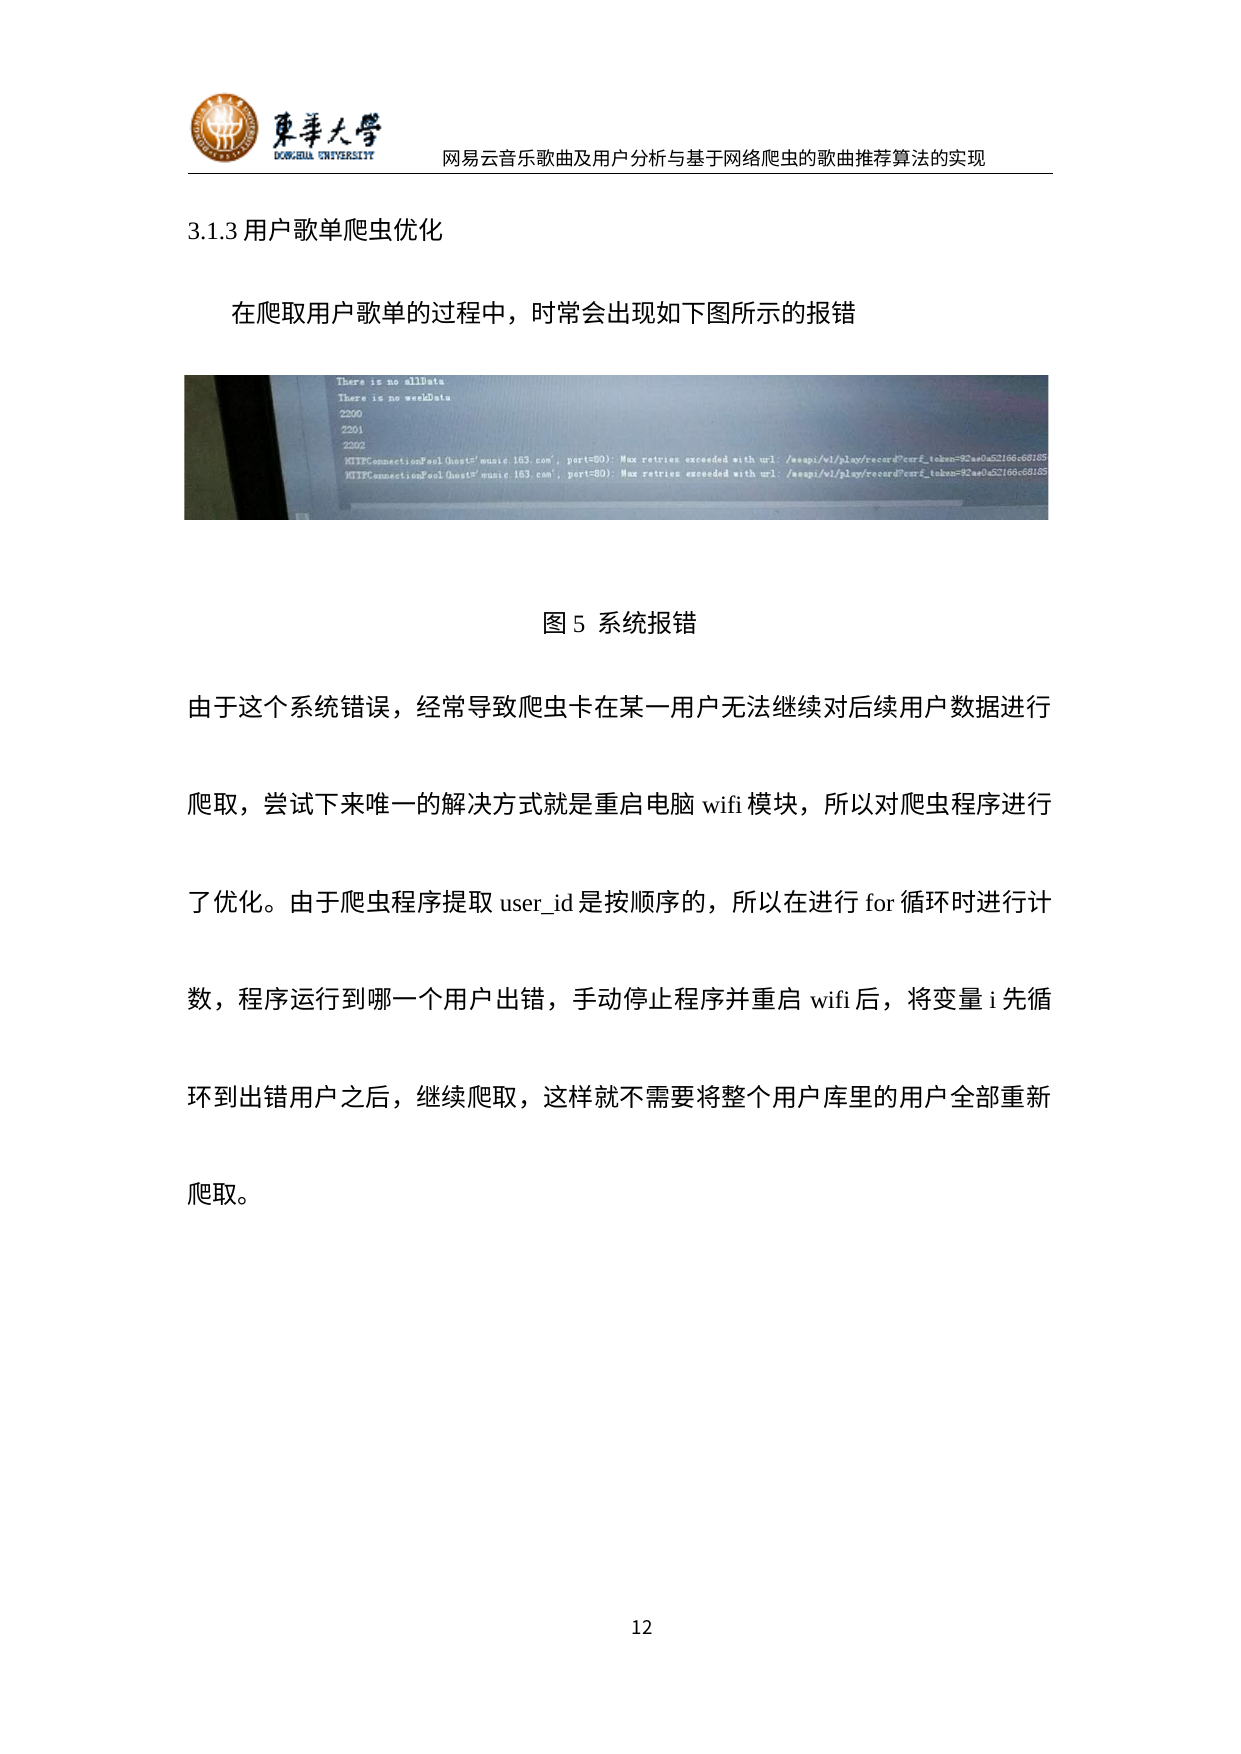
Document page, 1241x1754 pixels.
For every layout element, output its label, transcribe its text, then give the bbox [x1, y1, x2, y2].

subtitle 3.1.3 用户歌单爬虫优化 [187, 196, 1053, 261]
text 在爬取用户歌单的过程中，时常会出现如下图所示的报错 [187, 279, 1053, 344]
picture [187, 88, 386, 166]
picture [184, 375, 1049, 520]
text 由于这个系统错误，经常导致爬虫卡在某一用户无法继续对后续用户数据进行爬取，尝试下来唯一的解决方式就是重启电脑wifi模块，所以对爬虫程序进行了优化。由于爬虫程序提取user_id是按顺序的，所以在进行for循环时进行计数，程序运行到哪一个用户出错，手动停止程序并重启wifi后，将变量i先循环到出错用户之后，继续爬取，这样就不需要将整个用户库里的用户全部重新爬取。 [187, 673, 1053, 1225]
